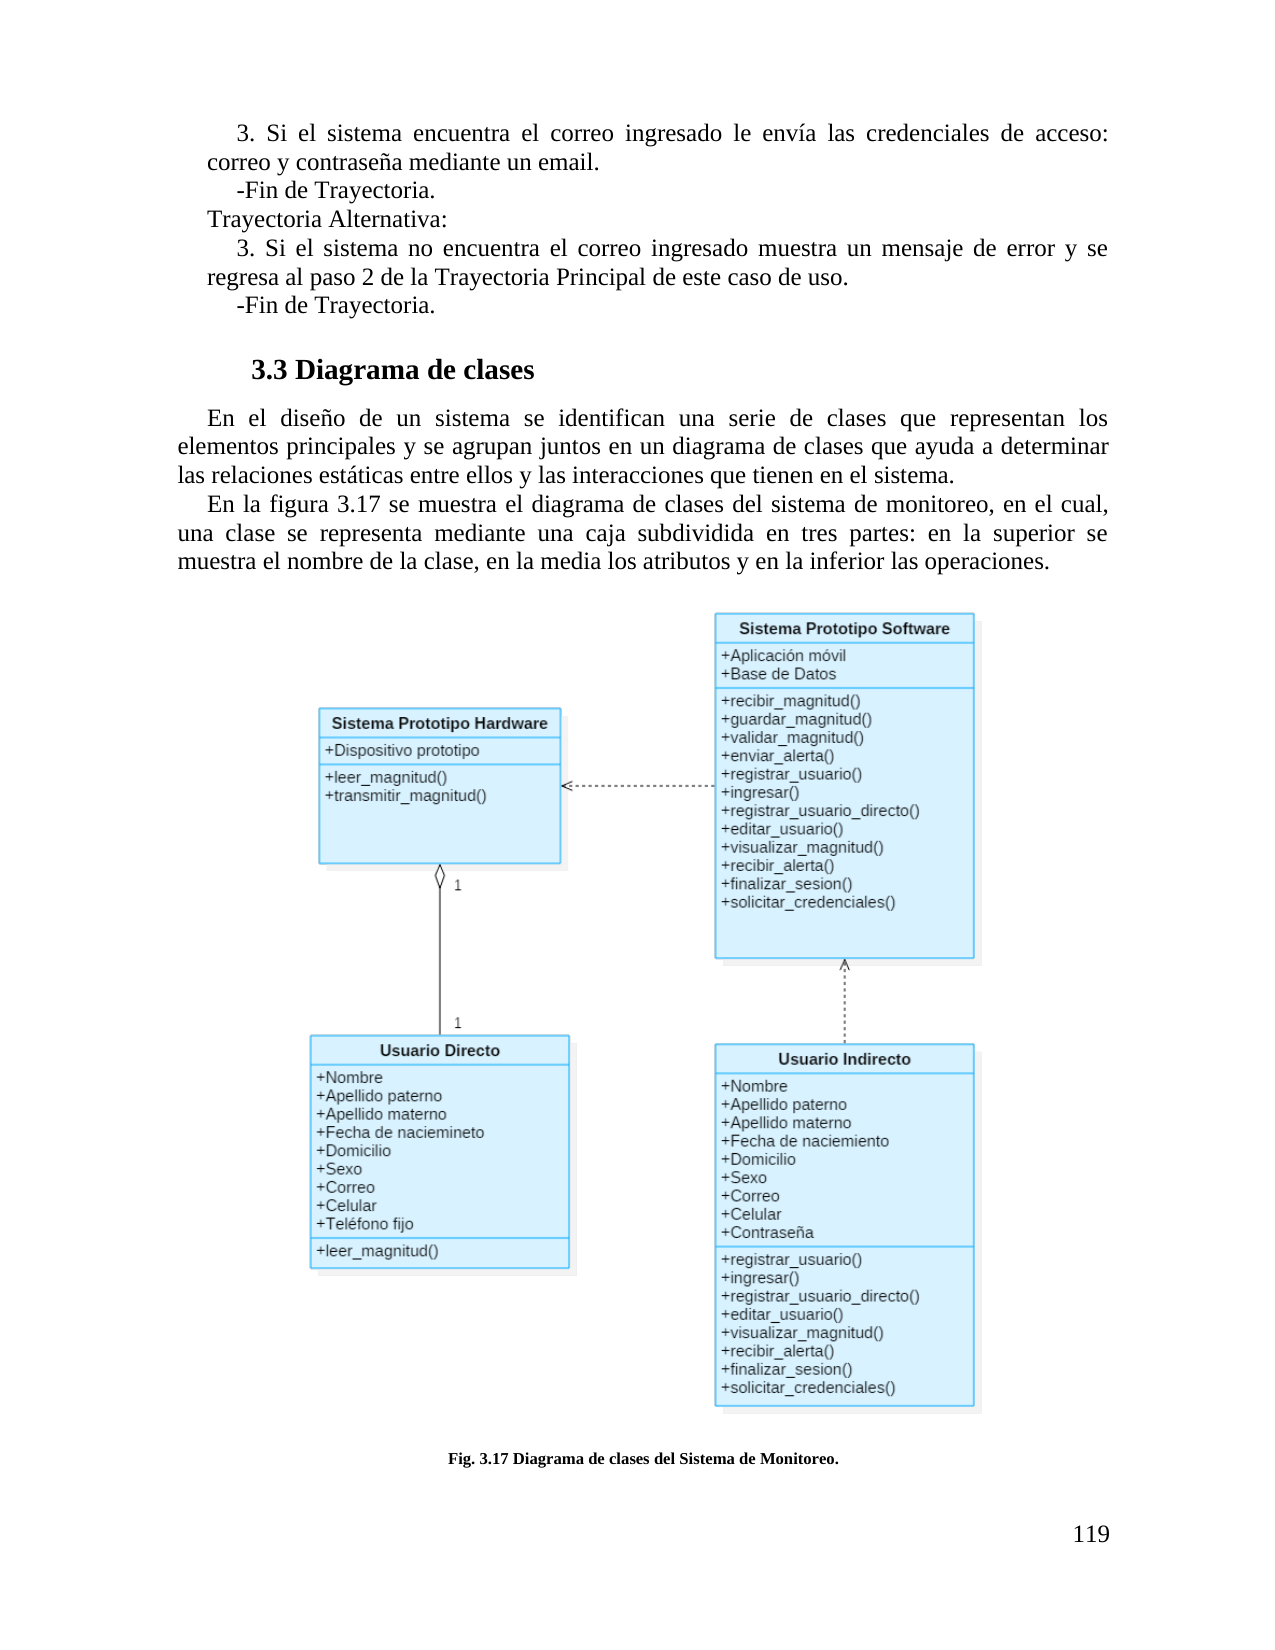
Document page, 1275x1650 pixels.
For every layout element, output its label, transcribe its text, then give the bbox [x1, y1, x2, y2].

text 3. Si el sistema no encuentra el correo ingresado muestra un mensaje de error y se regresa al paso 2 de la Trayectoria Principal de este caso de uso. [207, 233, 1109, 291]
text Fig. 3. Diagrama de clases del Sistema de Monitoreo. [177, 1448, 1109, 1468]
text En el diseño de un sistema se identifican una serie de clases que representan los elementos principales y se agrupan juntos en un diagrama de clases que ayuda a determinar las relaciones estáticas entre ellos y las interacciones que tienen en el sistema. [177, 403, 1109, 489]
picture [300, 603, 1017, 1449]
text 3. Si el sistema encuentra el correo ingresado le envía las credenciales de acceso: correo y contraseña mediante un email. [207, 118, 1109, 176]
text -Fin de Trayectoria. [207, 291, 1109, 319]
text En la figura 3.17 se muestra el diagrama de clases del sistema de monitoreo, en el cual, una clase se representa mediante una caja subdividida en tres partes: en la superior se muestra el nombre de la clase, en la media los atributos y en la inferior las operaciones. [177, 489, 1109, 575]
subtitle 3.3 Diagrama de clases [251, 352, 1109, 386]
text Trayectoria Alternativa: [177, 204, 1109, 233]
text -Fin de Trayectoria. [177, 176, 1109, 204]
